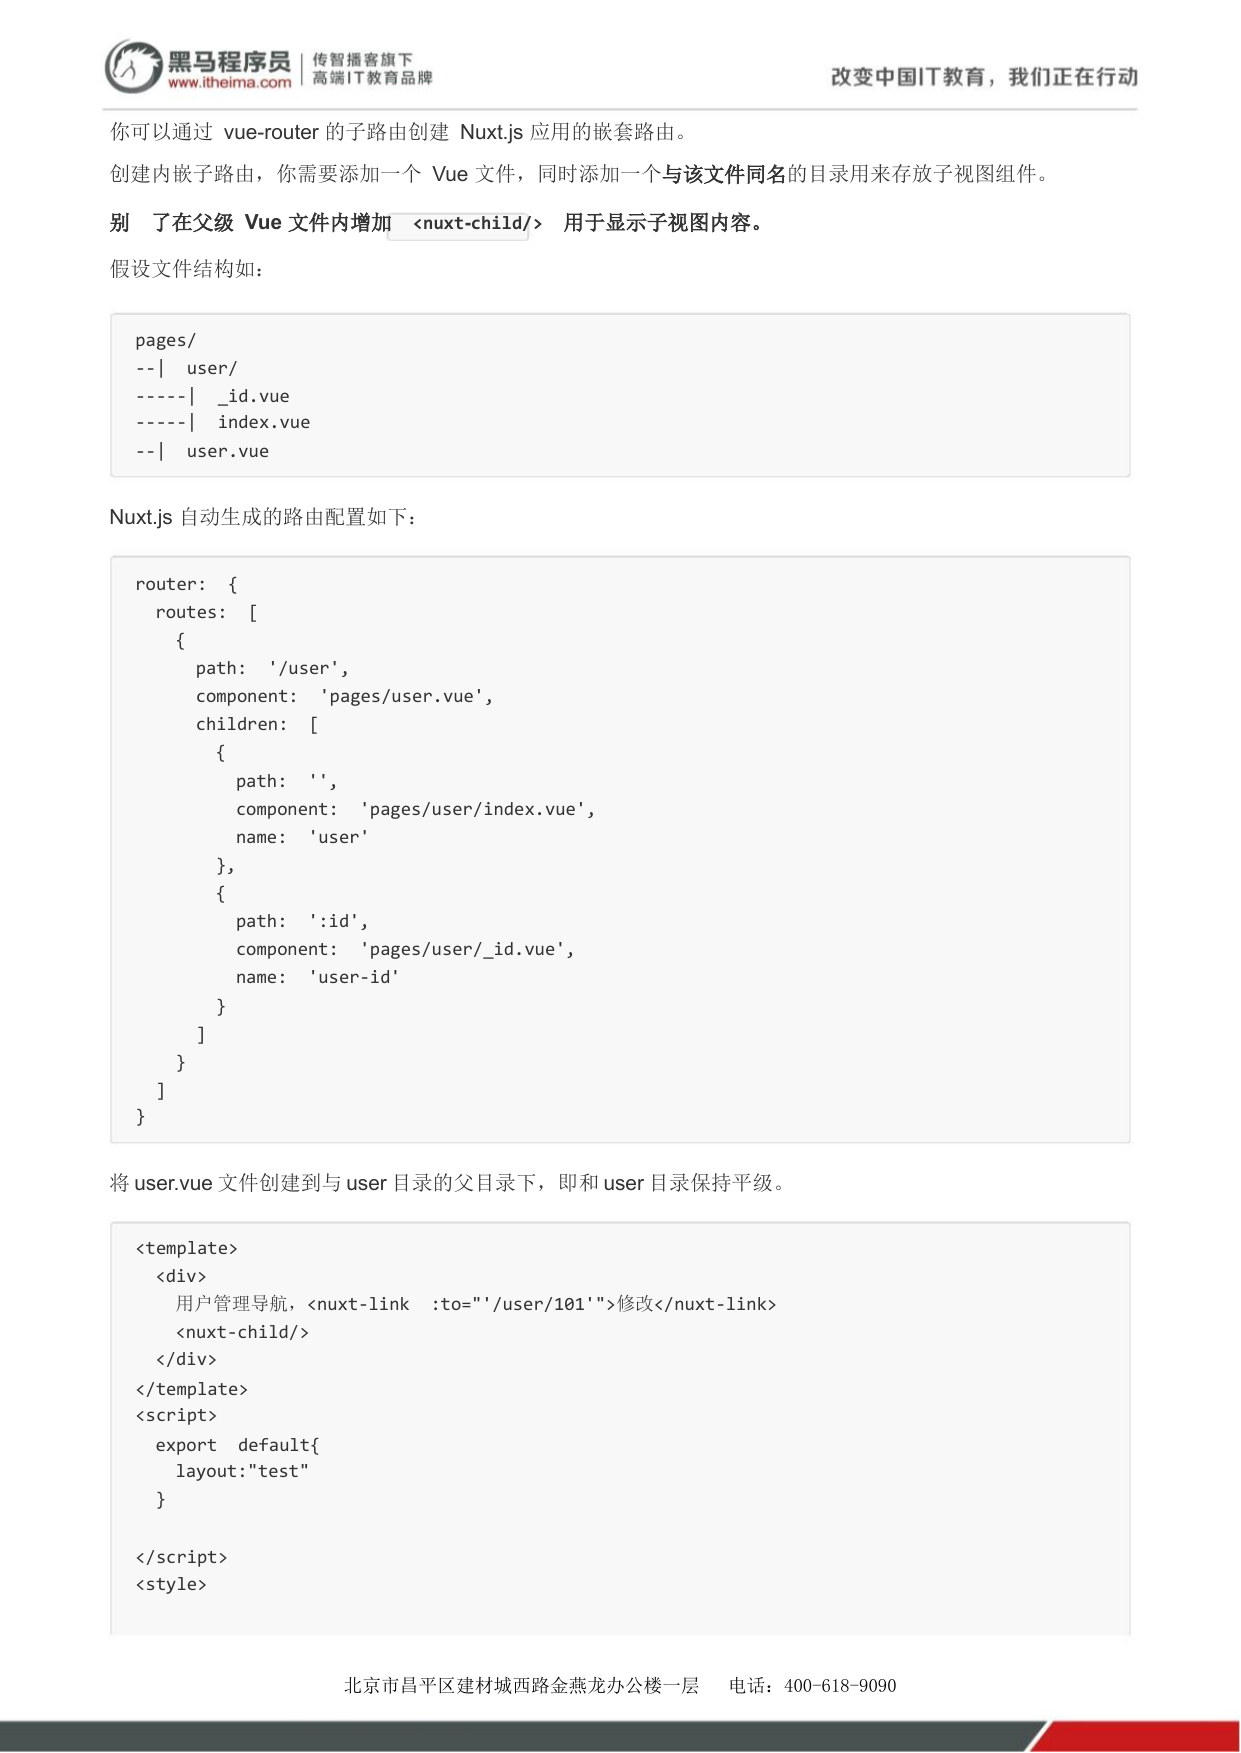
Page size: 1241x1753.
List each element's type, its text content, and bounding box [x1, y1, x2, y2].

text 别忘了在父级 Vue 文件内增加 <nuxt-child/> 用于显示子视图内容。 [109, 191, 1167, 239]
text path: '/user', [196, 659, 364, 678]
text name: 'user‐id' [236, 969, 415, 988]
text <nuxt‐child/> [175, 1323, 334, 1343]
text ] [155, 1081, 193, 1100]
text 北京市昌平区建材城西路金燕龙办公楼一层 电话：400-618-9090 [343, 1677, 979, 1696]
text <div> [155, 1267, 234, 1286]
text component: 'pages/user/_id.vue', [236, 941, 606, 960]
text component: 'pages/user/index.vue', [236, 800, 629, 819]
text ‐‐| user/ [162, 359, 254, 378]
text pages/ [135, 331, 224, 350]
text ‐‐‐‐‐| index.vue [135, 406, 324, 434]
text <script> [135, 1399, 274, 1427]
text ‐‐‐‐‐| _id.vue [135, 387, 190, 406]
text Nuxt.js 自动生成的路由配置如下： [109, 507, 471, 529]
text </script> [135, 1549, 254, 1568]
text layout:"test" [175, 1455, 334, 1483]
text name: 'user' [236, 828, 384, 847]
text path: ':id', [236, 912, 384, 932]
text export default{ [155, 1436, 334, 1455]
text }, [216, 856, 264, 875]
text component: 'pages/user.vue', [196, 687, 519, 706]
text ‐‐| user.vue [135, 434, 324, 463]
picture [0, 0, 1240, 1752]
text </template> [135, 1380, 274, 1399]
text { [216, 744, 254, 763]
text 创建内嵌子路由，你需要添加一个 Vue 文件，同时添加一个与该文件同名的目录用来存放子视图组件。 [109, 144, 1167, 191]
text { [216, 884, 254, 903]
text { [175, 631, 214, 650]
text routes: [ [155, 603, 274, 622]
text router: { [135, 575, 254, 594]
text <style> [135, 1568, 254, 1596]
text 你可以通过 vue-router 的子路由创建 Nuxt.js 应用的嵌套路由。 [109, 123, 1167, 144]
text } [216, 997, 254, 1016]
text ] [196, 1025, 234, 1044]
text path: '', [236, 772, 354, 791]
text </div> [155, 1343, 334, 1371]
text } [175, 1053, 214, 1072]
text ‐‐‐‐‐| _id.vue [192, 387, 324, 406]
text } [135, 1100, 193, 1128]
text children: [ [196, 716, 334, 734]
text } [155, 1483, 334, 1511]
text <template> [135, 1239, 264, 1258]
text 假设文件结构如： [109, 239, 1167, 286]
text 将user.vue文件创建到与user目录的父目录下，即和user目录保持平级。 [109, 1173, 860, 1194]
text 用户管理导航，<nuxt‐link :to="'/user/101'">修改</nuxt‐link> [175, 1295, 839, 1314]
